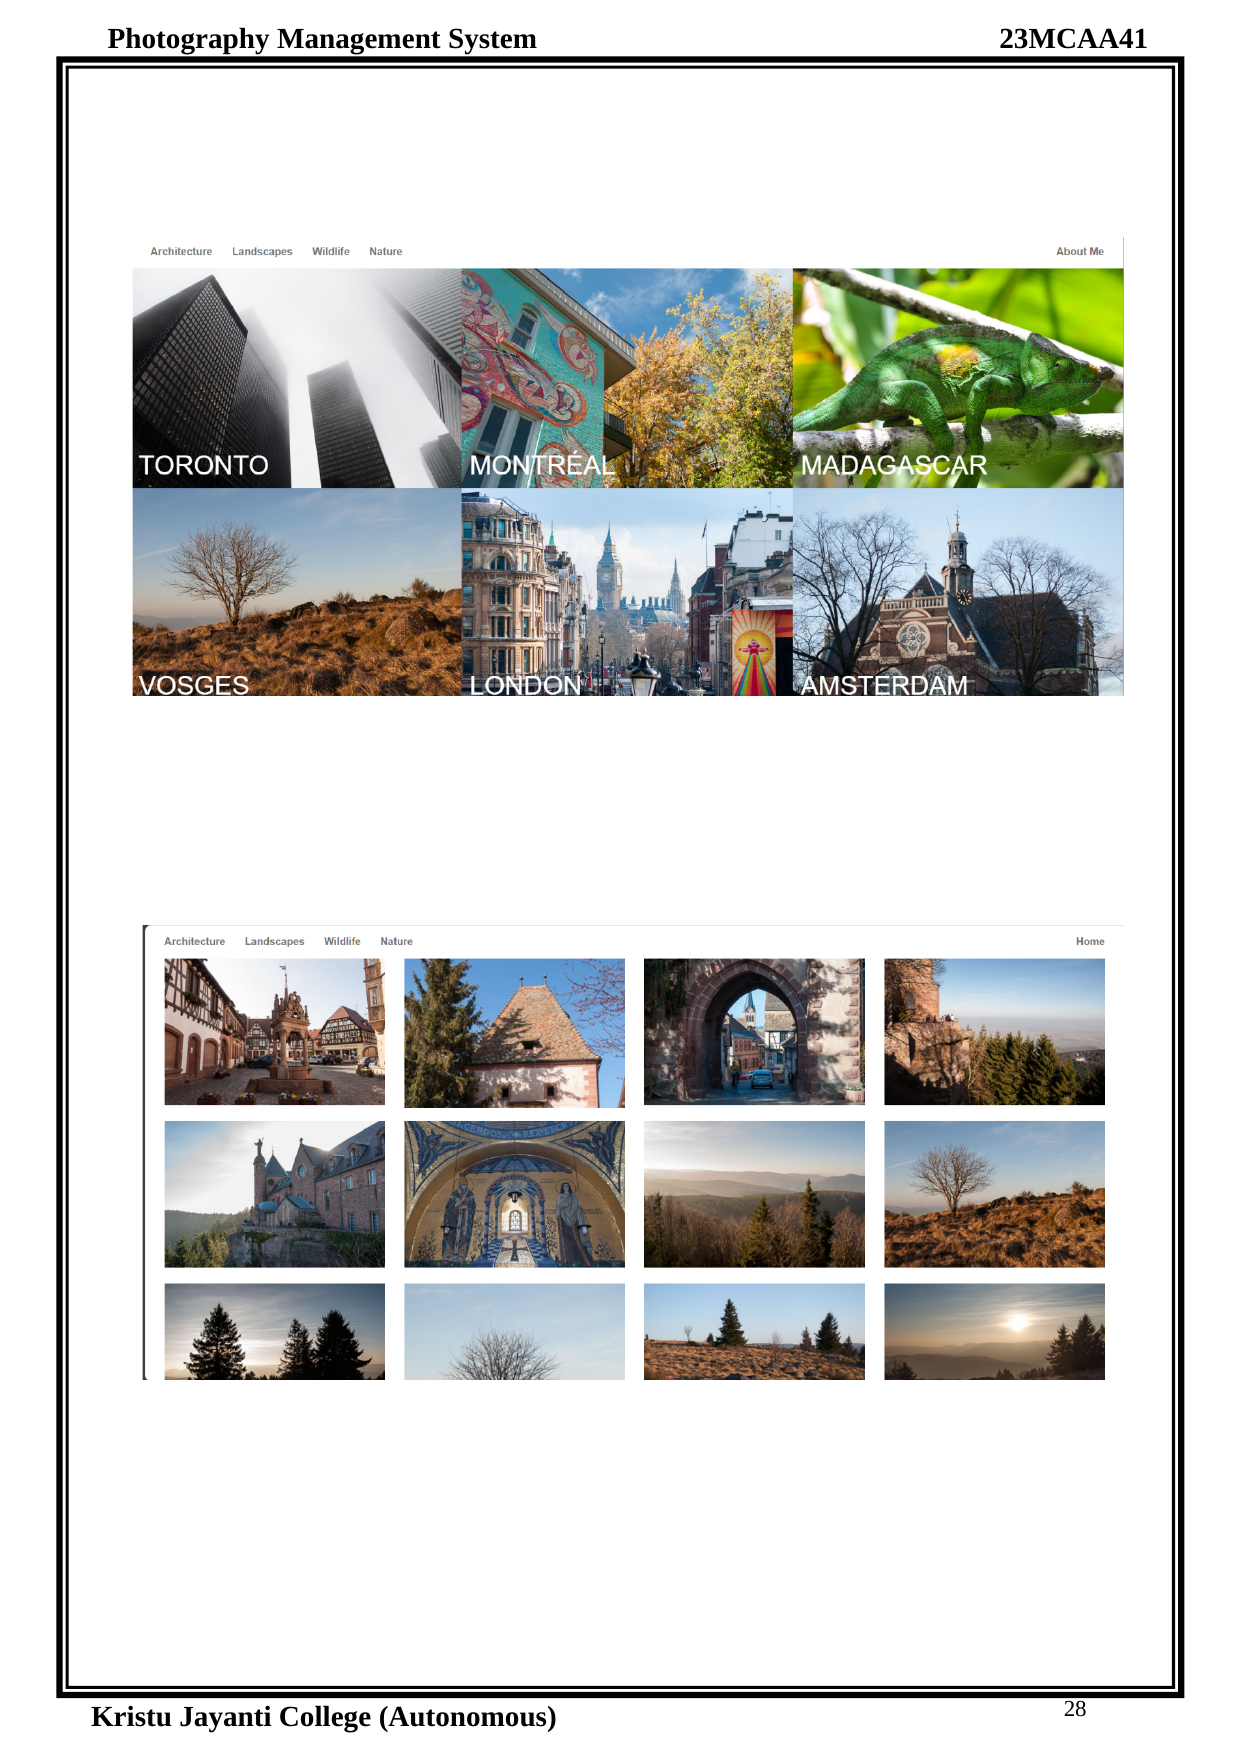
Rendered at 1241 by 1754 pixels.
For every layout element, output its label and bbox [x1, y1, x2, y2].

picture [132, 237, 1124, 696]
picture [142, 925, 1124, 1380]
